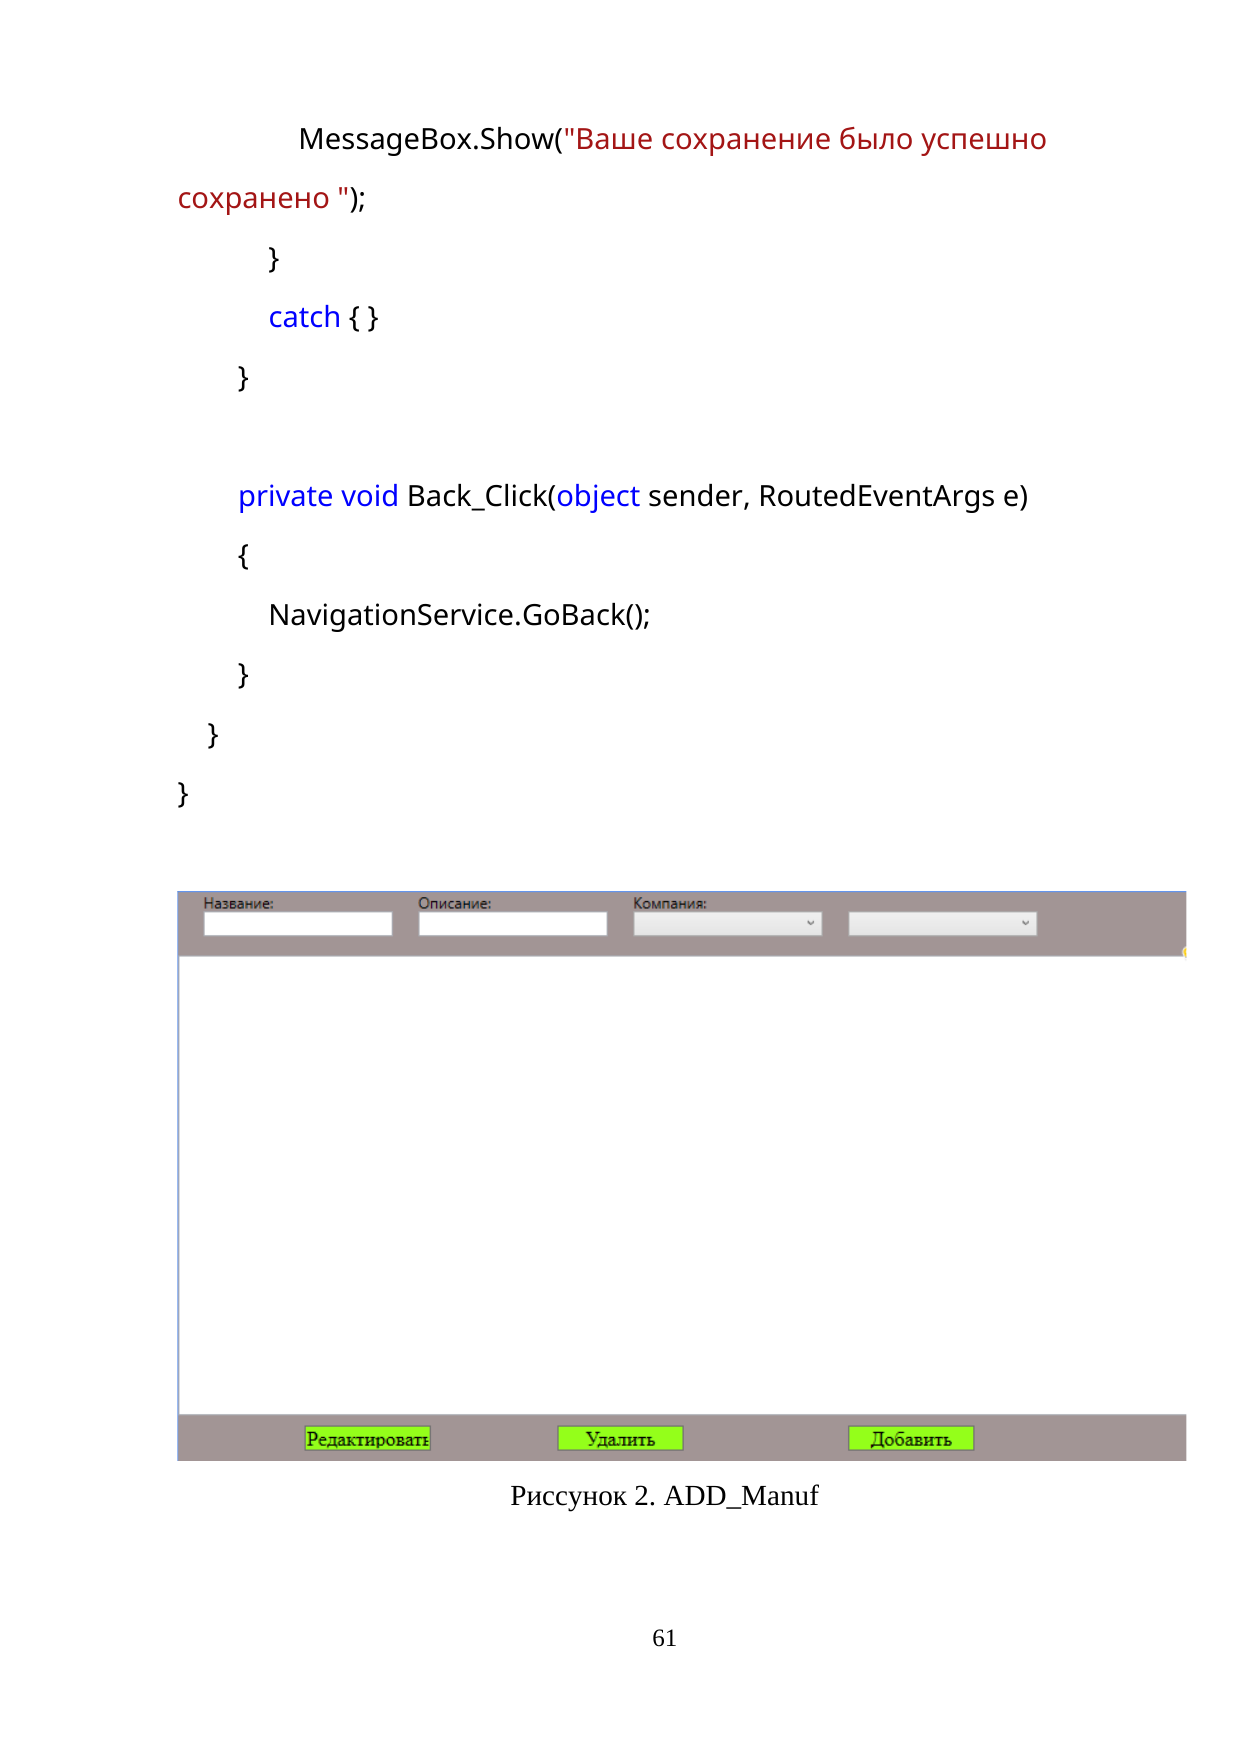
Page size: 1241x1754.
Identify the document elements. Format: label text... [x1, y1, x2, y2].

text } [177, 653, 1152, 693]
text } [177, 713, 1152, 753]
text catch { } [177, 297, 1152, 336]
text } [177, 772, 1152, 812]
picture [177, 891, 1187, 1461]
text } [177, 356, 1152, 396]
text Риссунок 2. ADD_Manuf [177, 1461, 1152, 1511]
text MessageBox.Show("Ваше сохранение было успешно сохранено "); [177, 118, 1152, 217]
text private void Back_Click(object sender, RoutedEventArgs e) [177, 475, 1152, 515]
text } [177, 237, 1152, 277]
text { [177, 534, 1152, 574]
text NavigationService.GoBack(); [177, 594, 1152, 634]
